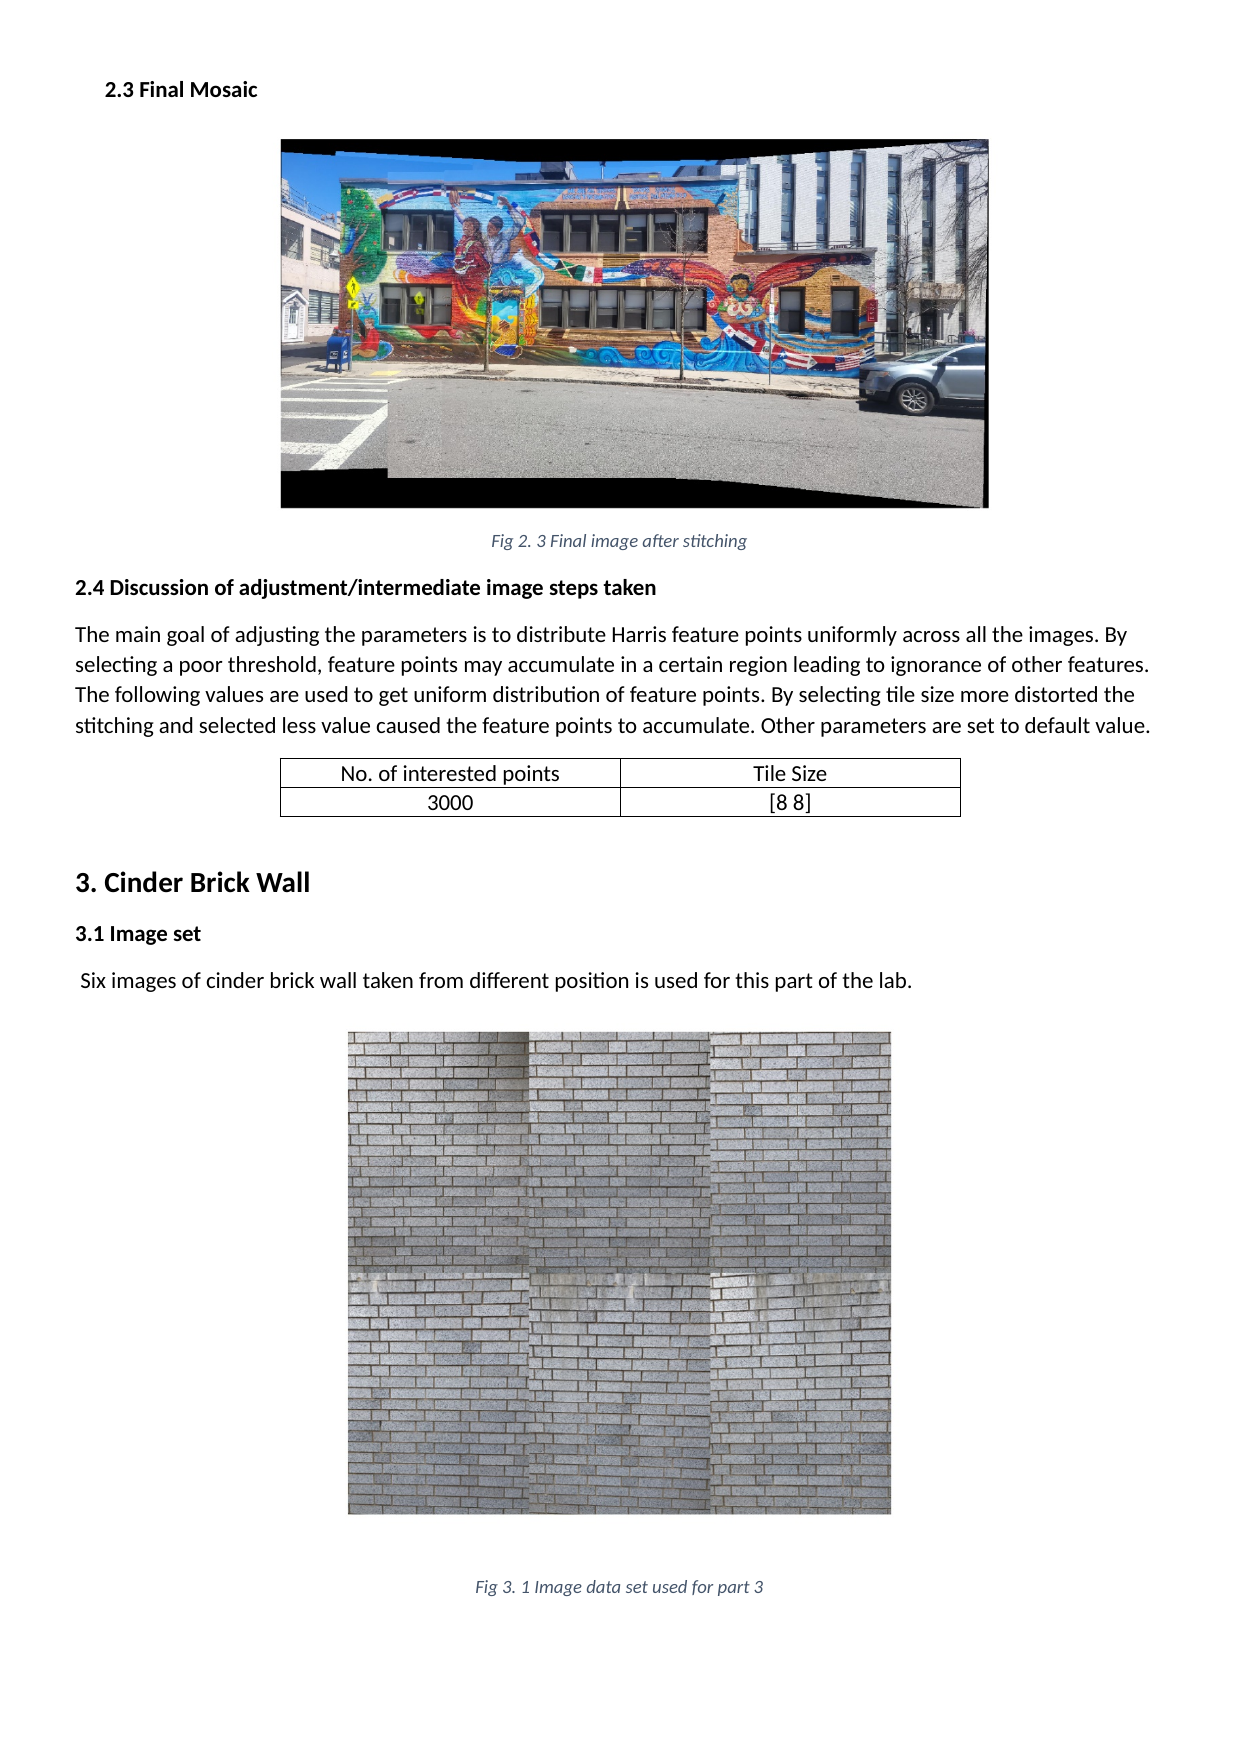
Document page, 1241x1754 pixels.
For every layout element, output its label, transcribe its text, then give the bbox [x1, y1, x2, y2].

text 3.1 Image set [75, 919, 1165, 947]
table_header Tile Size [621, 759, 960, 787]
picture [228, 121, 1042, 511]
text 2.4 Discussion of adjustment/intermediate image steps taken [75, 573, 1165, 601]
table_header No. of interested points [281, 759, 620, 787]
table_cell [8 8] [621, 788, 960, 816]
text Fig 3. 1 Image data set used for part 3 [75, 1576, 1165, 1599]
text Fig 2. 3 Final image after stitching [75, 529, 1165, 552]
picture [290, 1012, 950, 1557]
table_cell 3000 [281, 788, 620, 816]
text The main goal of adjusting the parameters is to distribute Harris feature points uniformly across all the images. By selecting a poor threshold, feature points may accumulate in a certain region leading to ignorance of other features. The following values are used to get uniform distribution of feature points. By selecting tile size more distorted the stitching and selected less value caused the feature points to accumulate. Other parameters are set to default value. [75, 620, 1165, 739]
text 2.3 Final Mosaic [104, 75, 1165, 103]
text Six images of cinder brick wall taken from different position is used for this part of the lab. [75, 966, 1165, 994]
text 3. Cinder Brick Wall [75, 864, 1165, 899]
